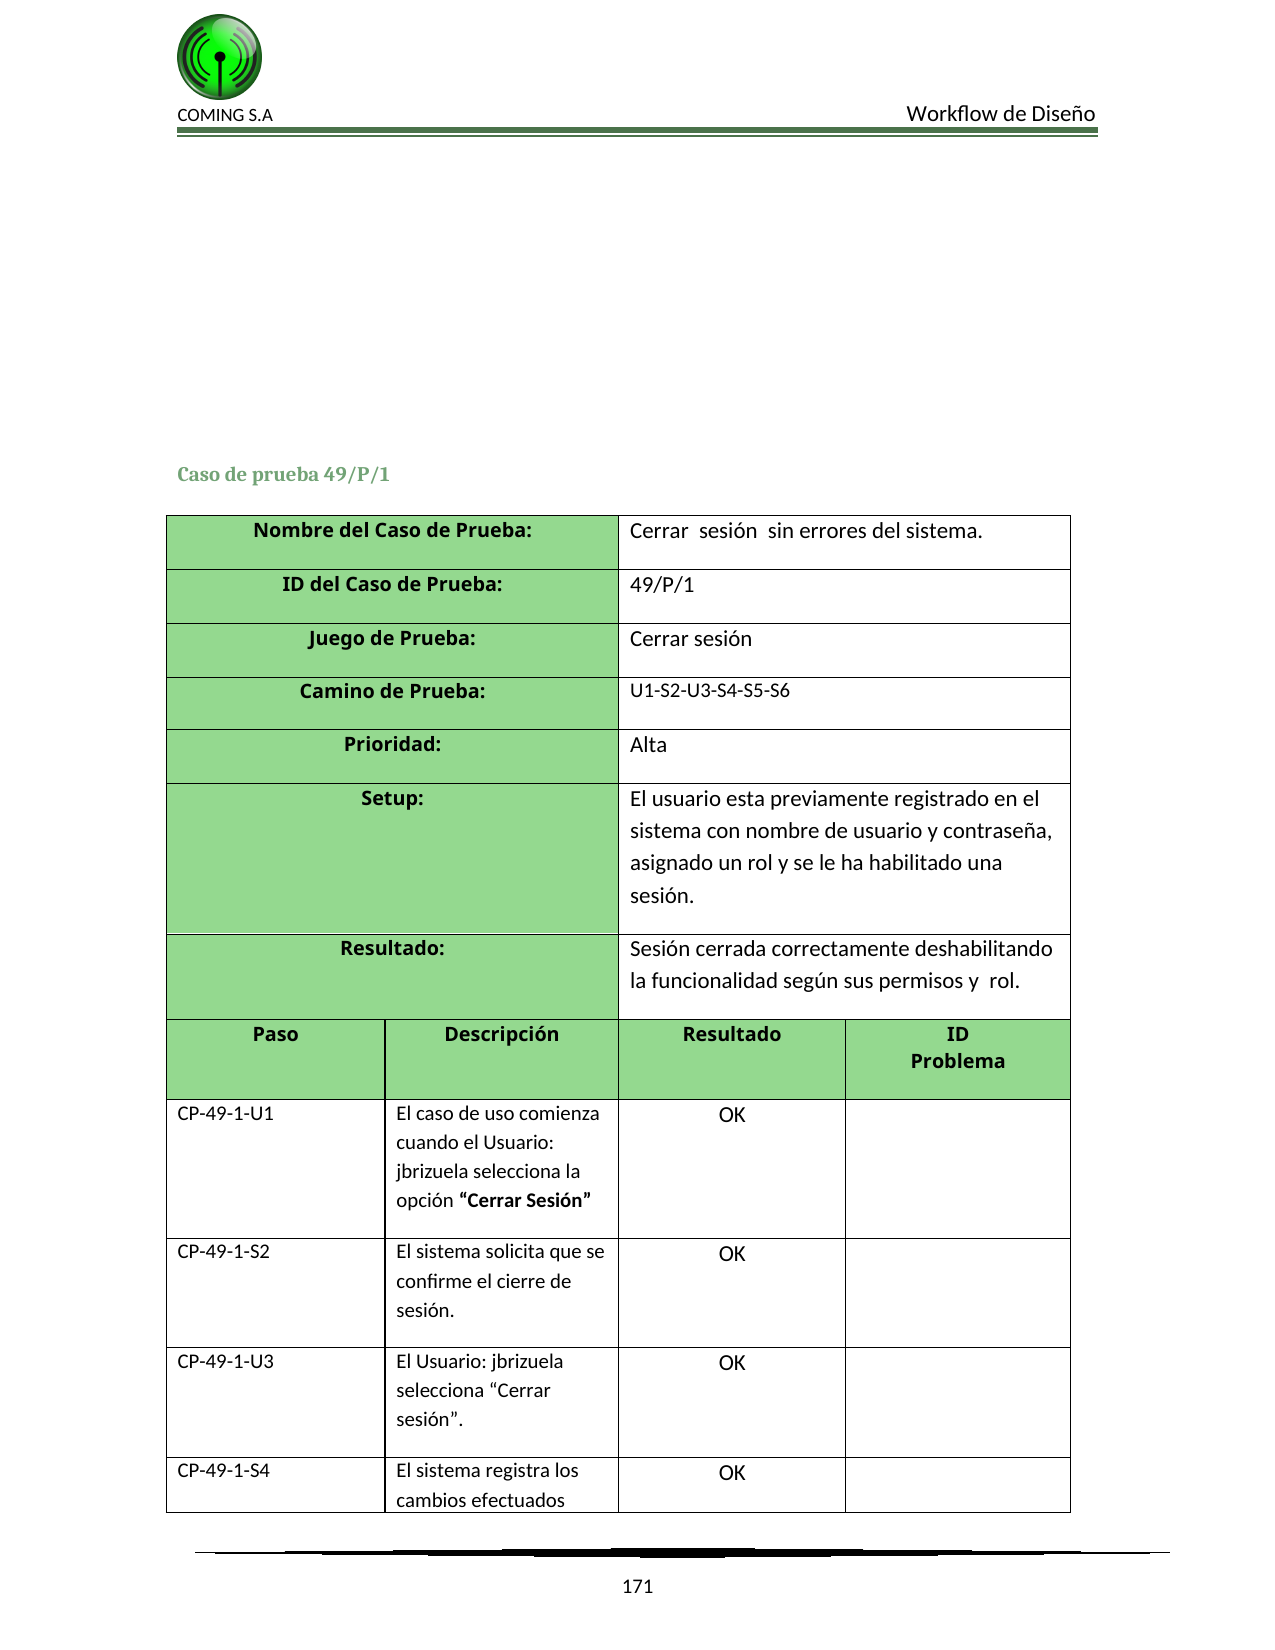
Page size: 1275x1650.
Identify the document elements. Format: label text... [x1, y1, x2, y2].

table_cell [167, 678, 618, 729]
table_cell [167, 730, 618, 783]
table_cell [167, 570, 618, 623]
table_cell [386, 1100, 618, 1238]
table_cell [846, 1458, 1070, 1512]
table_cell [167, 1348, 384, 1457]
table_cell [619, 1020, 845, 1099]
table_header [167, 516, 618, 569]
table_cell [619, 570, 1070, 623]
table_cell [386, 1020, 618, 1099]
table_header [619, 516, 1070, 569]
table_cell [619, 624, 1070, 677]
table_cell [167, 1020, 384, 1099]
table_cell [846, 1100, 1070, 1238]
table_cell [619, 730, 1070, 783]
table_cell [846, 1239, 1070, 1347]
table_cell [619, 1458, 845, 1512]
subtitle Caso de prueba 49/P/1 [177, 462, 1098, 486]
picture [177, 14, 262, 100]
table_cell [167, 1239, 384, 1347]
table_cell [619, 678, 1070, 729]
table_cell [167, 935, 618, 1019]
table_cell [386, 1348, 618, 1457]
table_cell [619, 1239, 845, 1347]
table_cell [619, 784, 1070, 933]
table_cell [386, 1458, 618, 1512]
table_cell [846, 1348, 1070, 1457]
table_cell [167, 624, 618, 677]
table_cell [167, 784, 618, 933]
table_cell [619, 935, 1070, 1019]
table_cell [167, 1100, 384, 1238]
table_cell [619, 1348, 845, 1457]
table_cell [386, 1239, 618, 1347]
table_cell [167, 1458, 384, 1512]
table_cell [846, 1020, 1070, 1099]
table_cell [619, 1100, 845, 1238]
